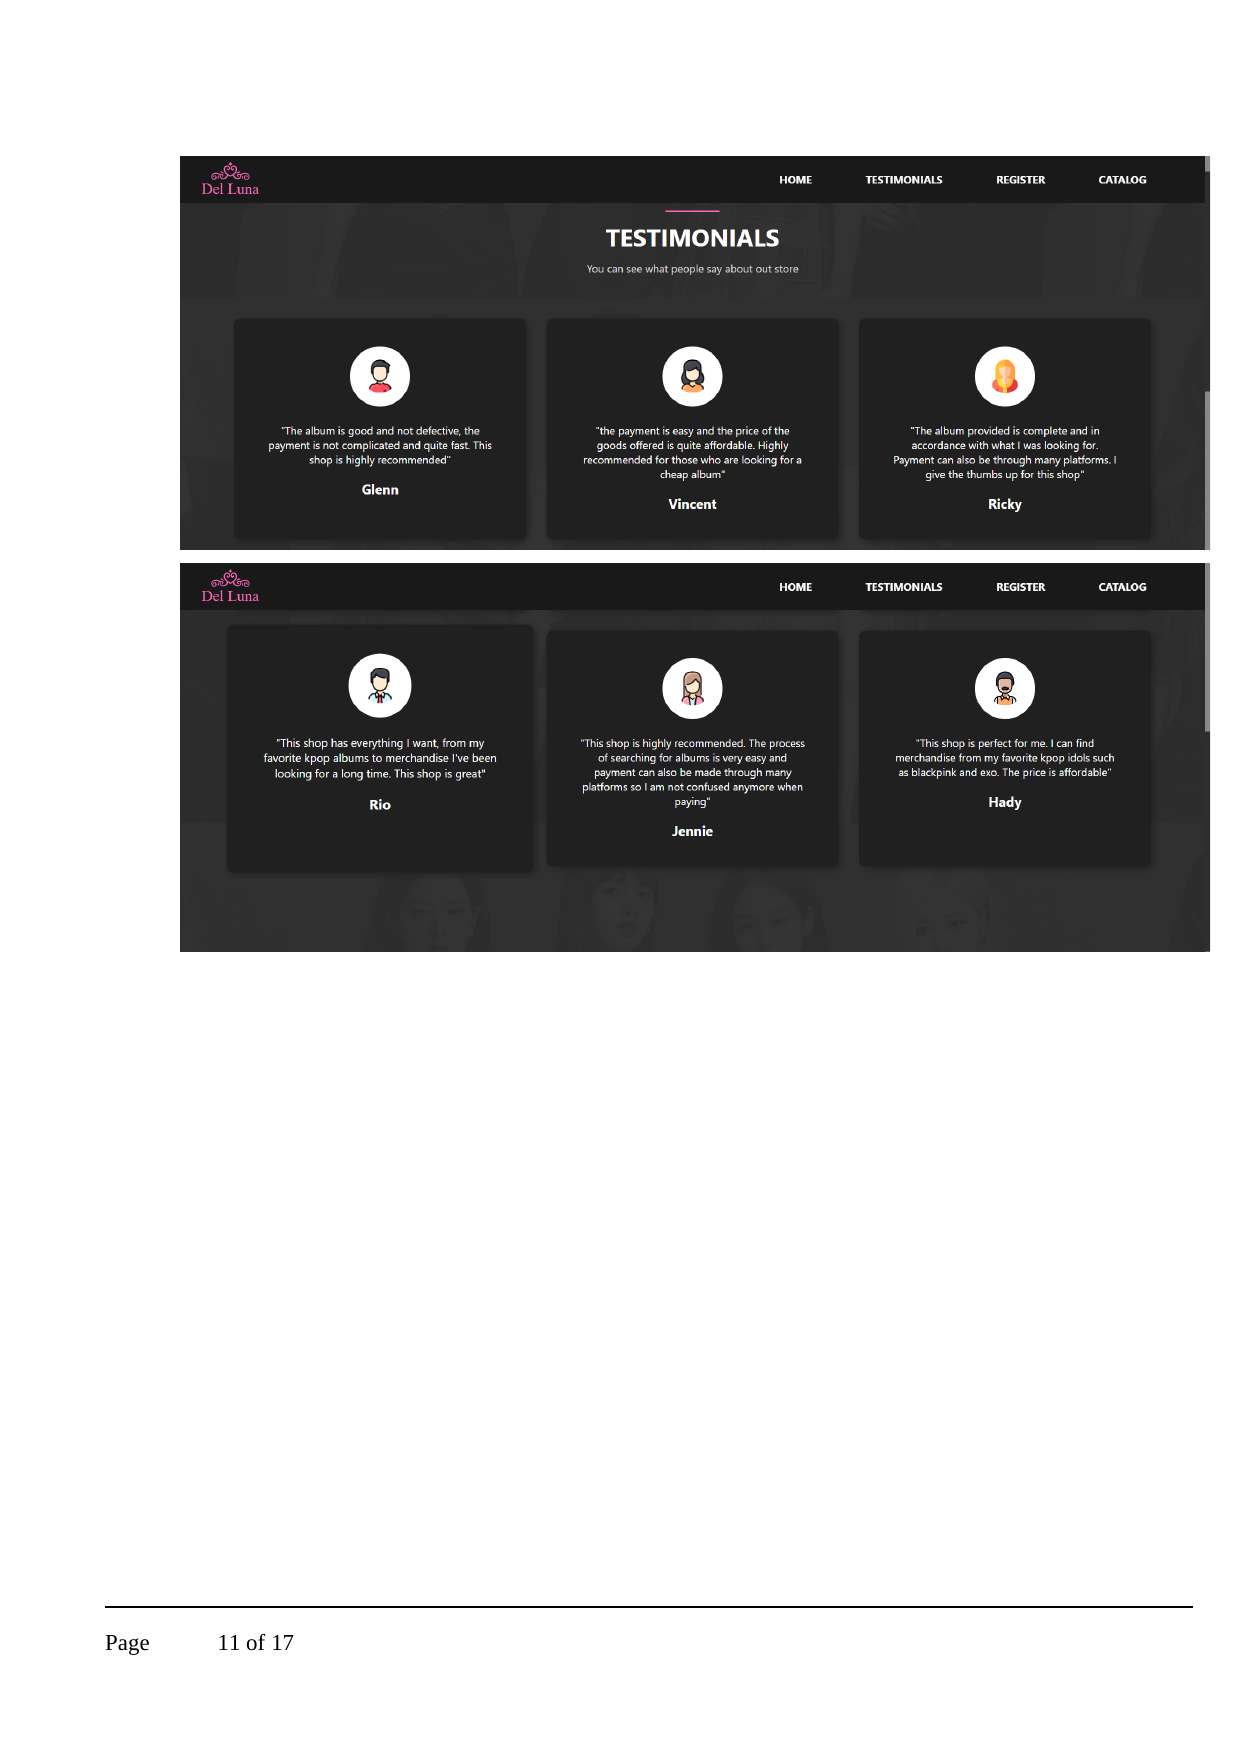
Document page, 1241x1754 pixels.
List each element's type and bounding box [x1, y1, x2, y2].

picture [180, 156, 1211, 550]
picture [180, 563, 1211, 952]
